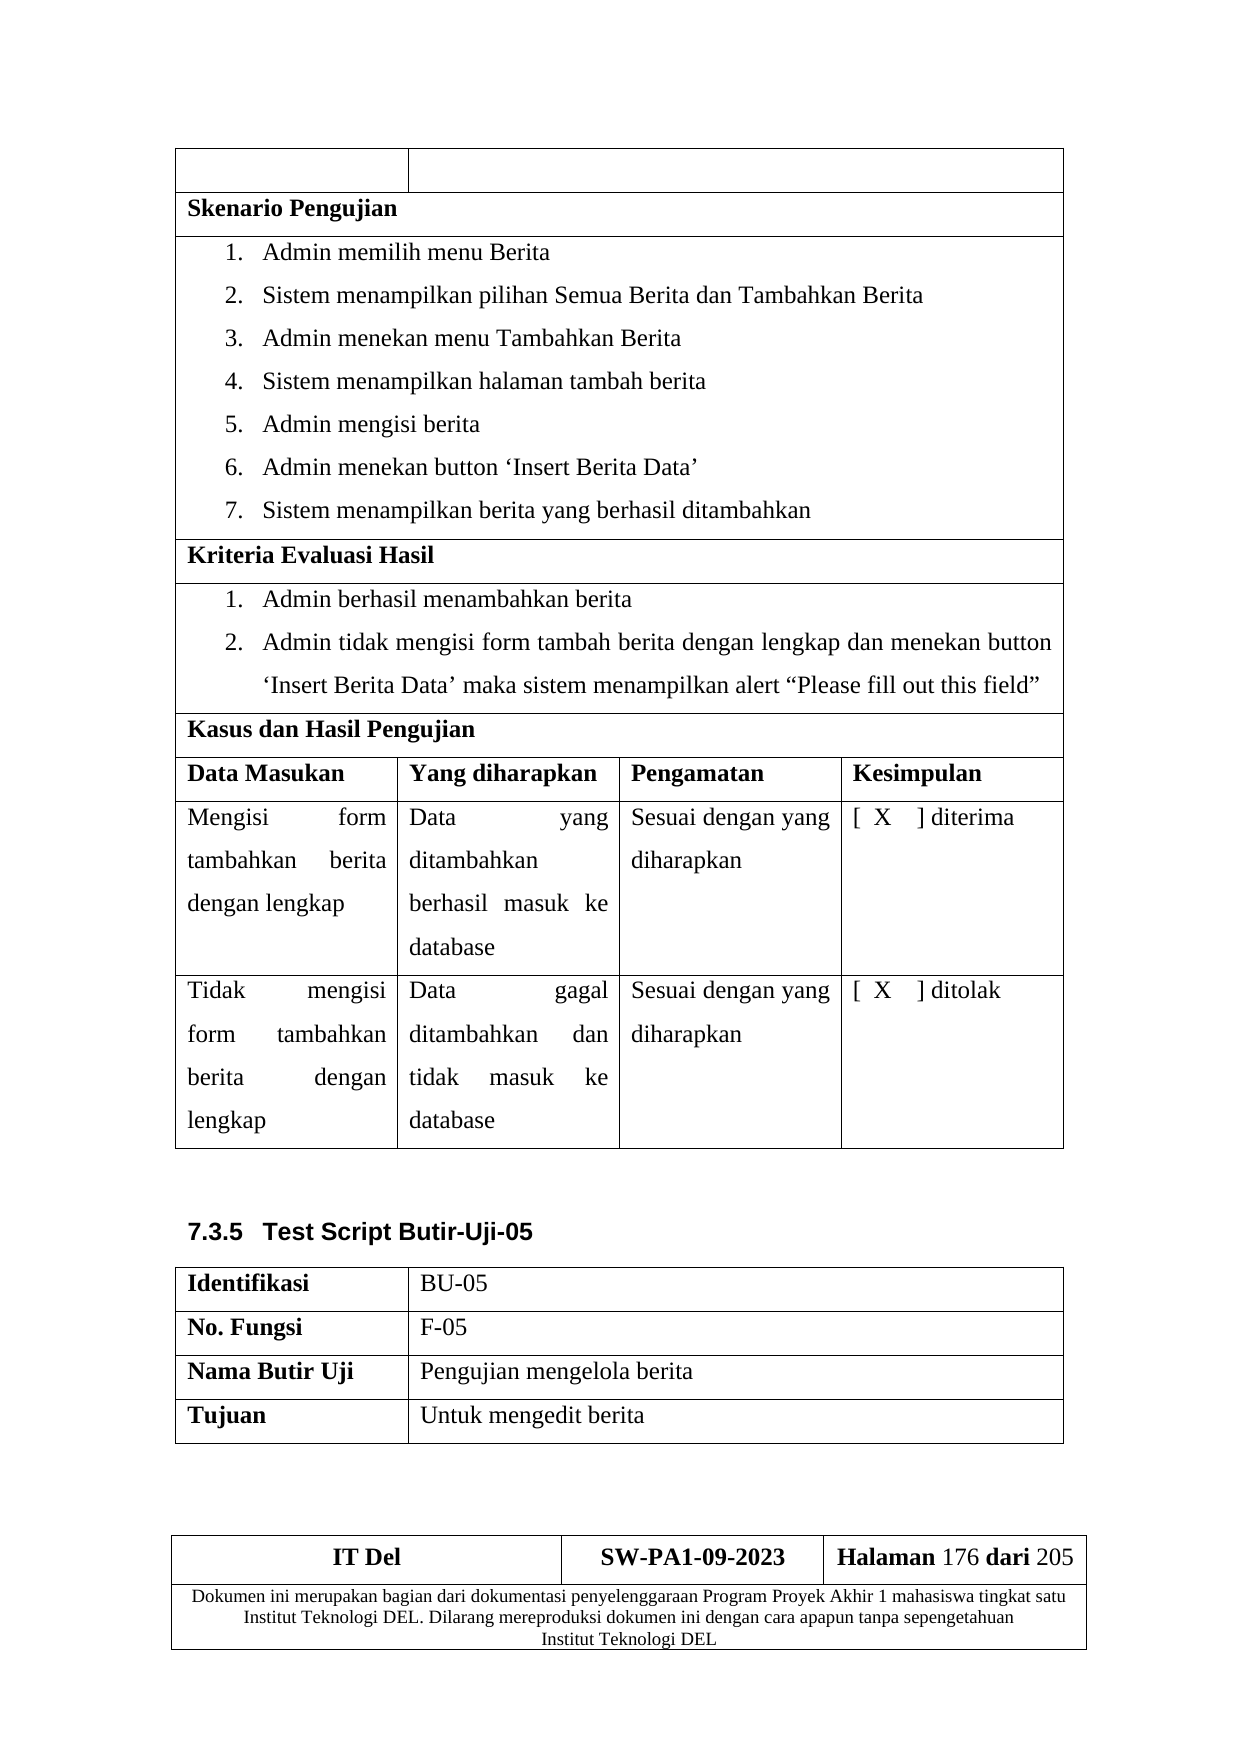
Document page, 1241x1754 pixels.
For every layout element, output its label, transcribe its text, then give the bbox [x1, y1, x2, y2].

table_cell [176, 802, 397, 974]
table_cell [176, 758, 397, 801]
subtitle Test Script Butir-Uji-05 [187, 1217, 1092, 1246]
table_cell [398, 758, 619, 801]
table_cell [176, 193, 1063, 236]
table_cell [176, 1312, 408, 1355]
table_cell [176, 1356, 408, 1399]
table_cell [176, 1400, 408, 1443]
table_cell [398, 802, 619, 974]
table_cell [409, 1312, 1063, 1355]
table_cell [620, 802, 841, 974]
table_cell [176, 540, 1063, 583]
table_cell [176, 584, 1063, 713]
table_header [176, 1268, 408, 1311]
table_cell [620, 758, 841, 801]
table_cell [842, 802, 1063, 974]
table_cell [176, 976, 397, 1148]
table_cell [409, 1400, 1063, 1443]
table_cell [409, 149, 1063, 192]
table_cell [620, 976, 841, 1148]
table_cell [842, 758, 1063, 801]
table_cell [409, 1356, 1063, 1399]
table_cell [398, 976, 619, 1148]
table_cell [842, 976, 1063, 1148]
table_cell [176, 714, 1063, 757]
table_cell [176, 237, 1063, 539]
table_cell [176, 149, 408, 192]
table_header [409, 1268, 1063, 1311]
